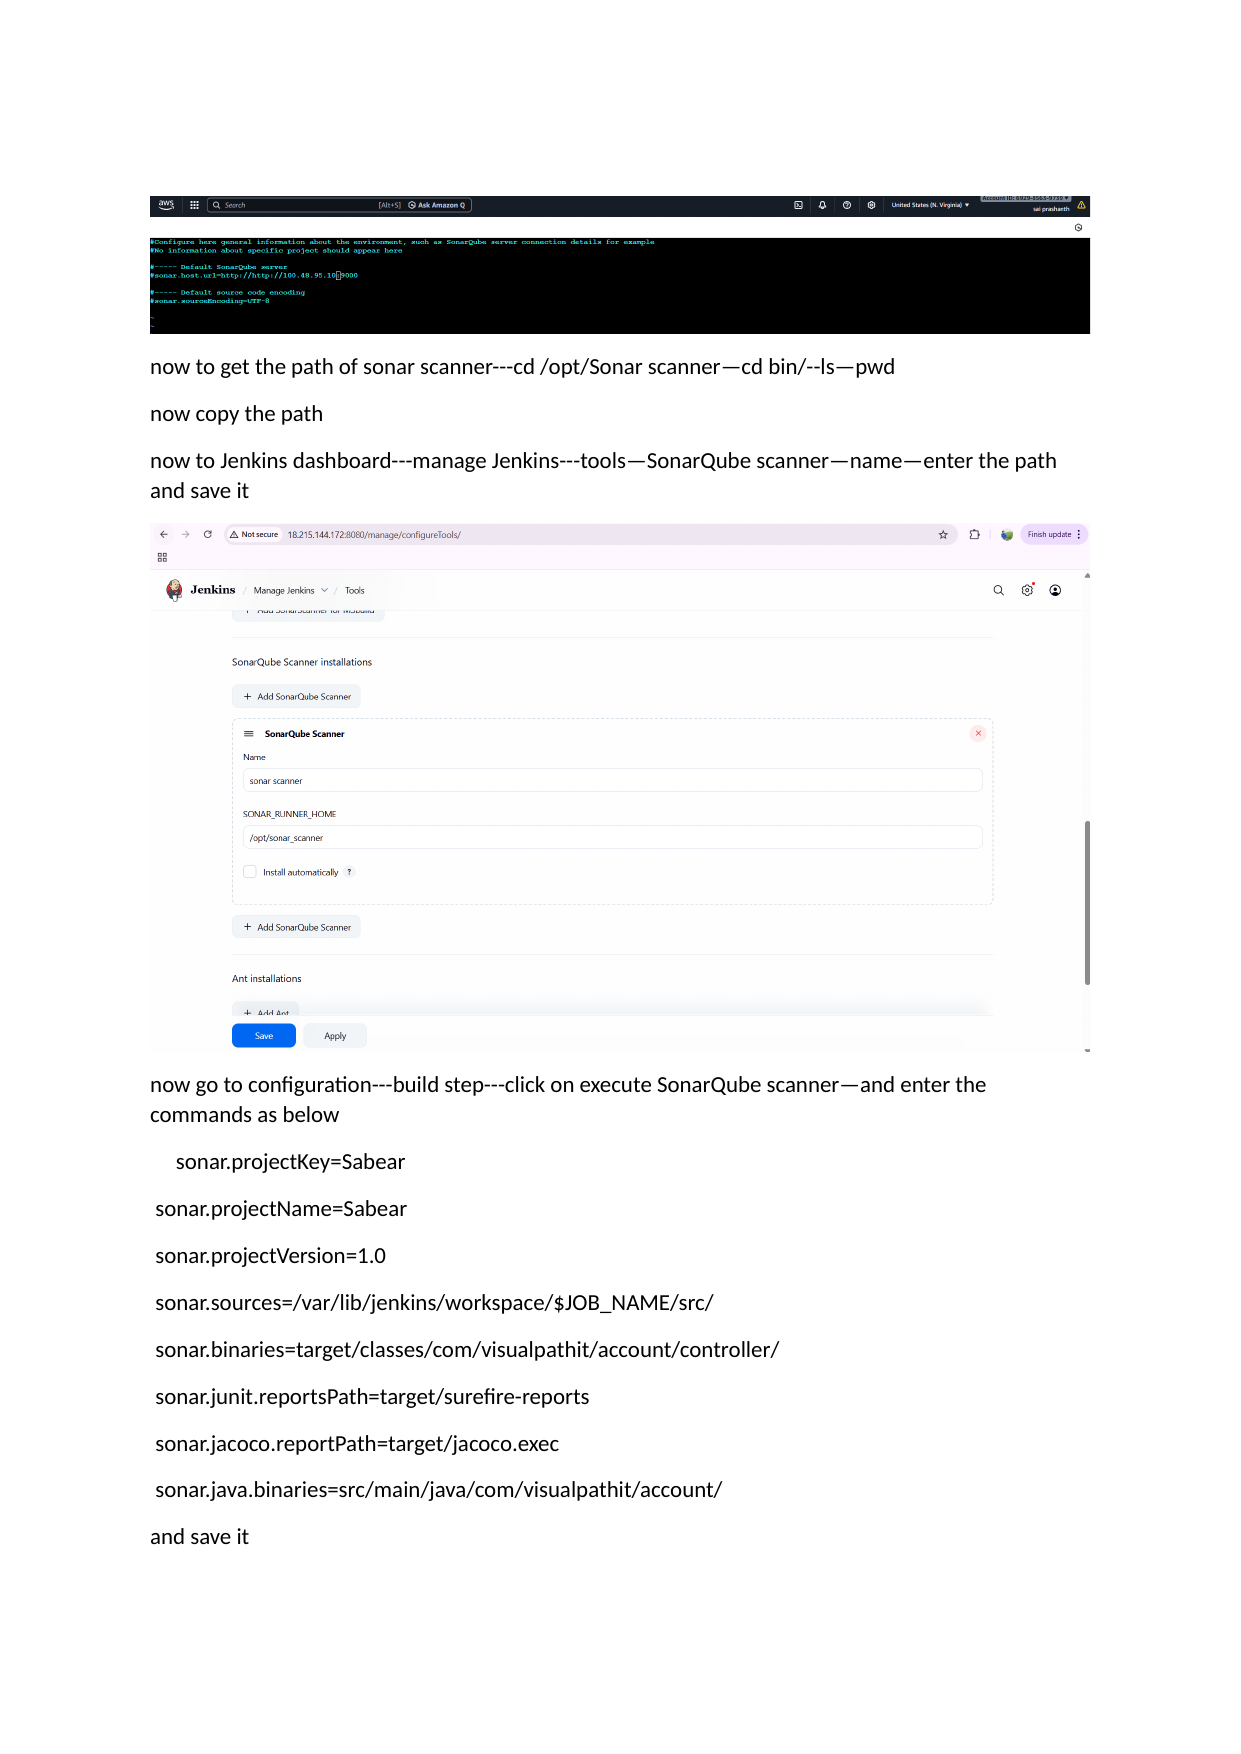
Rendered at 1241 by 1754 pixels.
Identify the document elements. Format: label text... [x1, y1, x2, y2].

text sonar.projectKey=Sabear [150, 1147, 1090, 1175]
text sonar.junit.reportsPath=target/surefire-reports [150, 1382, 1090, 1410]
text now to get the path of sonar scanner---cd /opt/Sonar scanner—cd bin/--ls—pwd [150, 352, 1090, 380]
text sonar.java.binaries=src/main/java/com/visualpathit/account/ [150, 1476, 1090, 1503]
text sonar.sources=/var/lib/jenkins/workspace/$JOB_NAME/src/ [150, 1288, 1090, 1316]
text now go to configuration---build step---click on execute SonarQube scanner—and enter the commands as below [150, 1070, 1090, 1128]
text now to Jenkins dashboard---manage Jenkins---tools—SonarQube scanner—name—enter the path and save it [150, 446, 1090, 504]
text sonar.projectName=Sabear [150, 1194, 1090, 1222]
text sonar.projectVersion=1.0 [150, 1241, 1090, 1269]
picture [150, 196, 1091, 334]
picture [150, 523, 1091, 1052]
text and save it [150, 1522, 1090, 1550]
text sonar.jacoco.reportPath=target/jacoco.exec [150, 1429, 1090, 1457]
text now copy the path [150, 399, 1090, 427]
text sonar.binaries=target/classes/com/visualpathit/account/controller/ [150, 1335, 1090, 1363]
